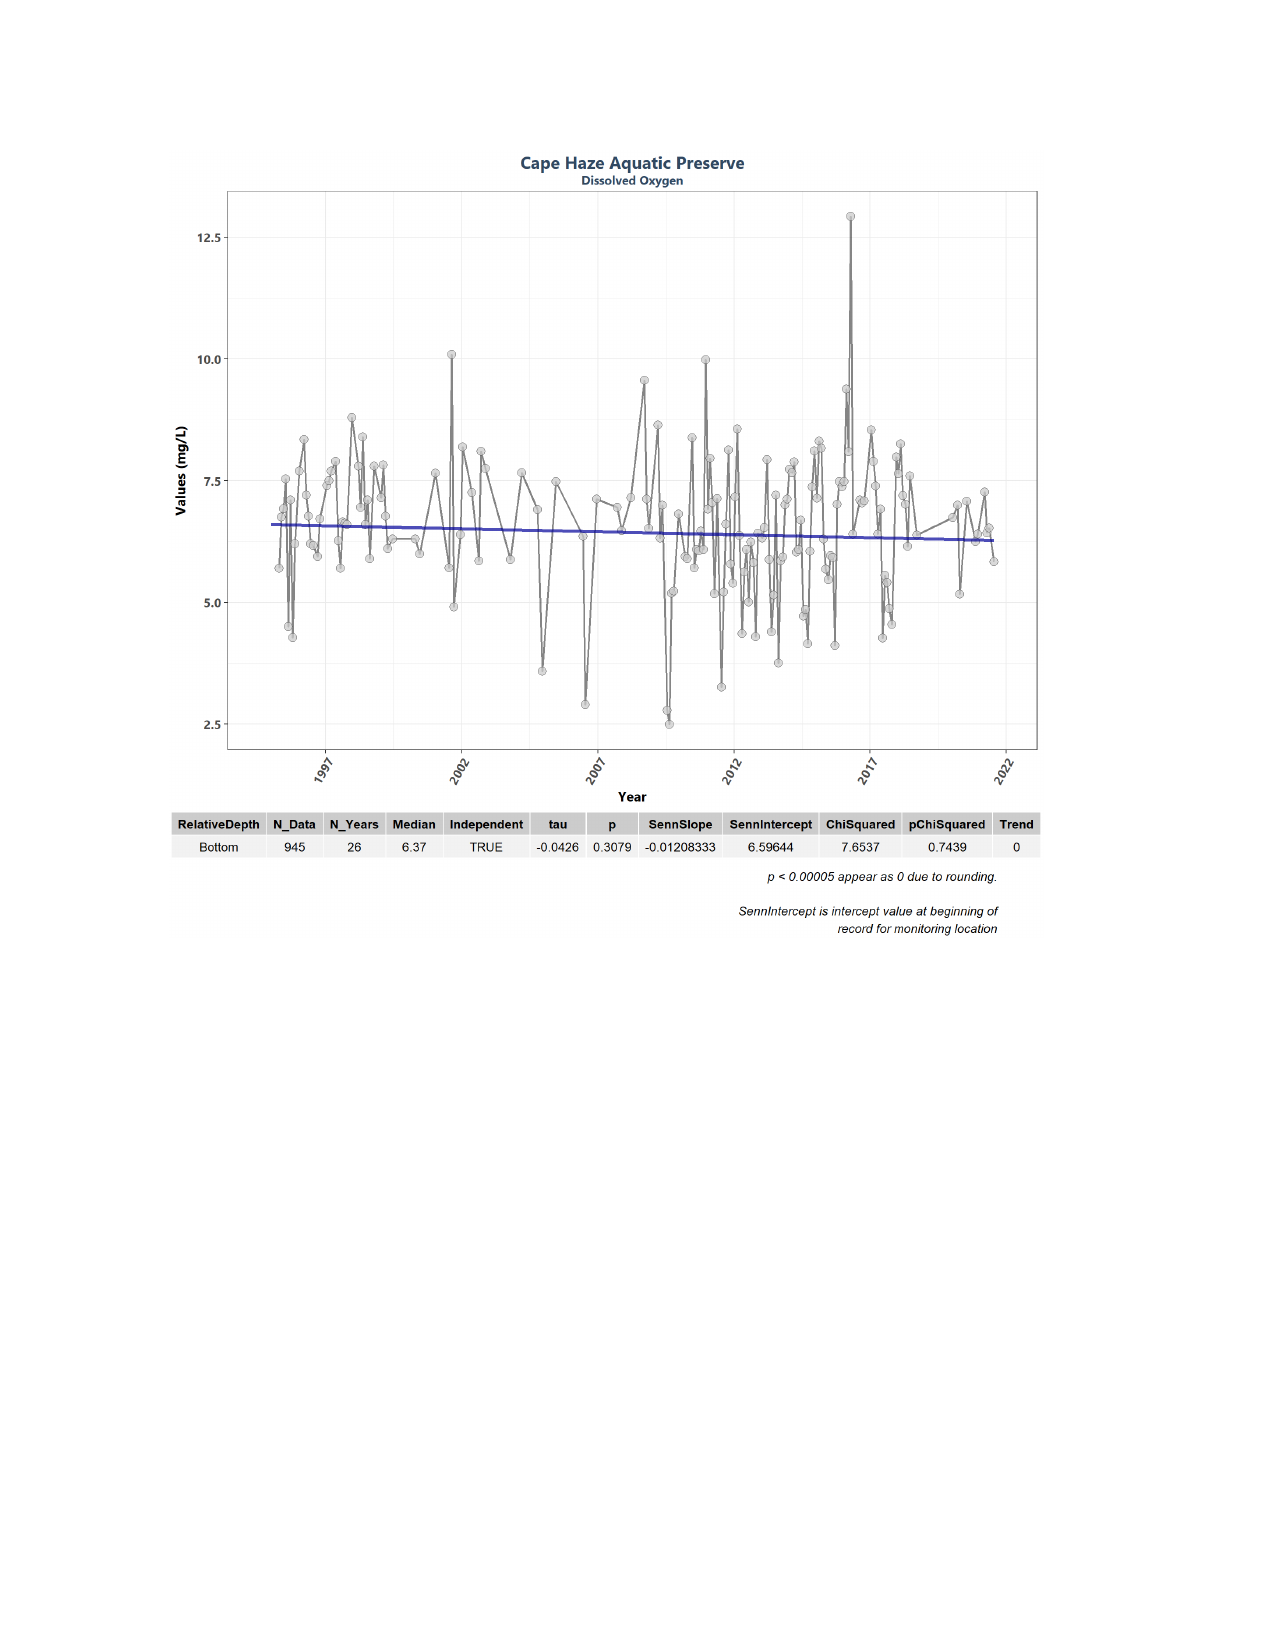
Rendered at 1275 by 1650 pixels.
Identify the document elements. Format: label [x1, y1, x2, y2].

picture [168, 150, 1044, 938]
